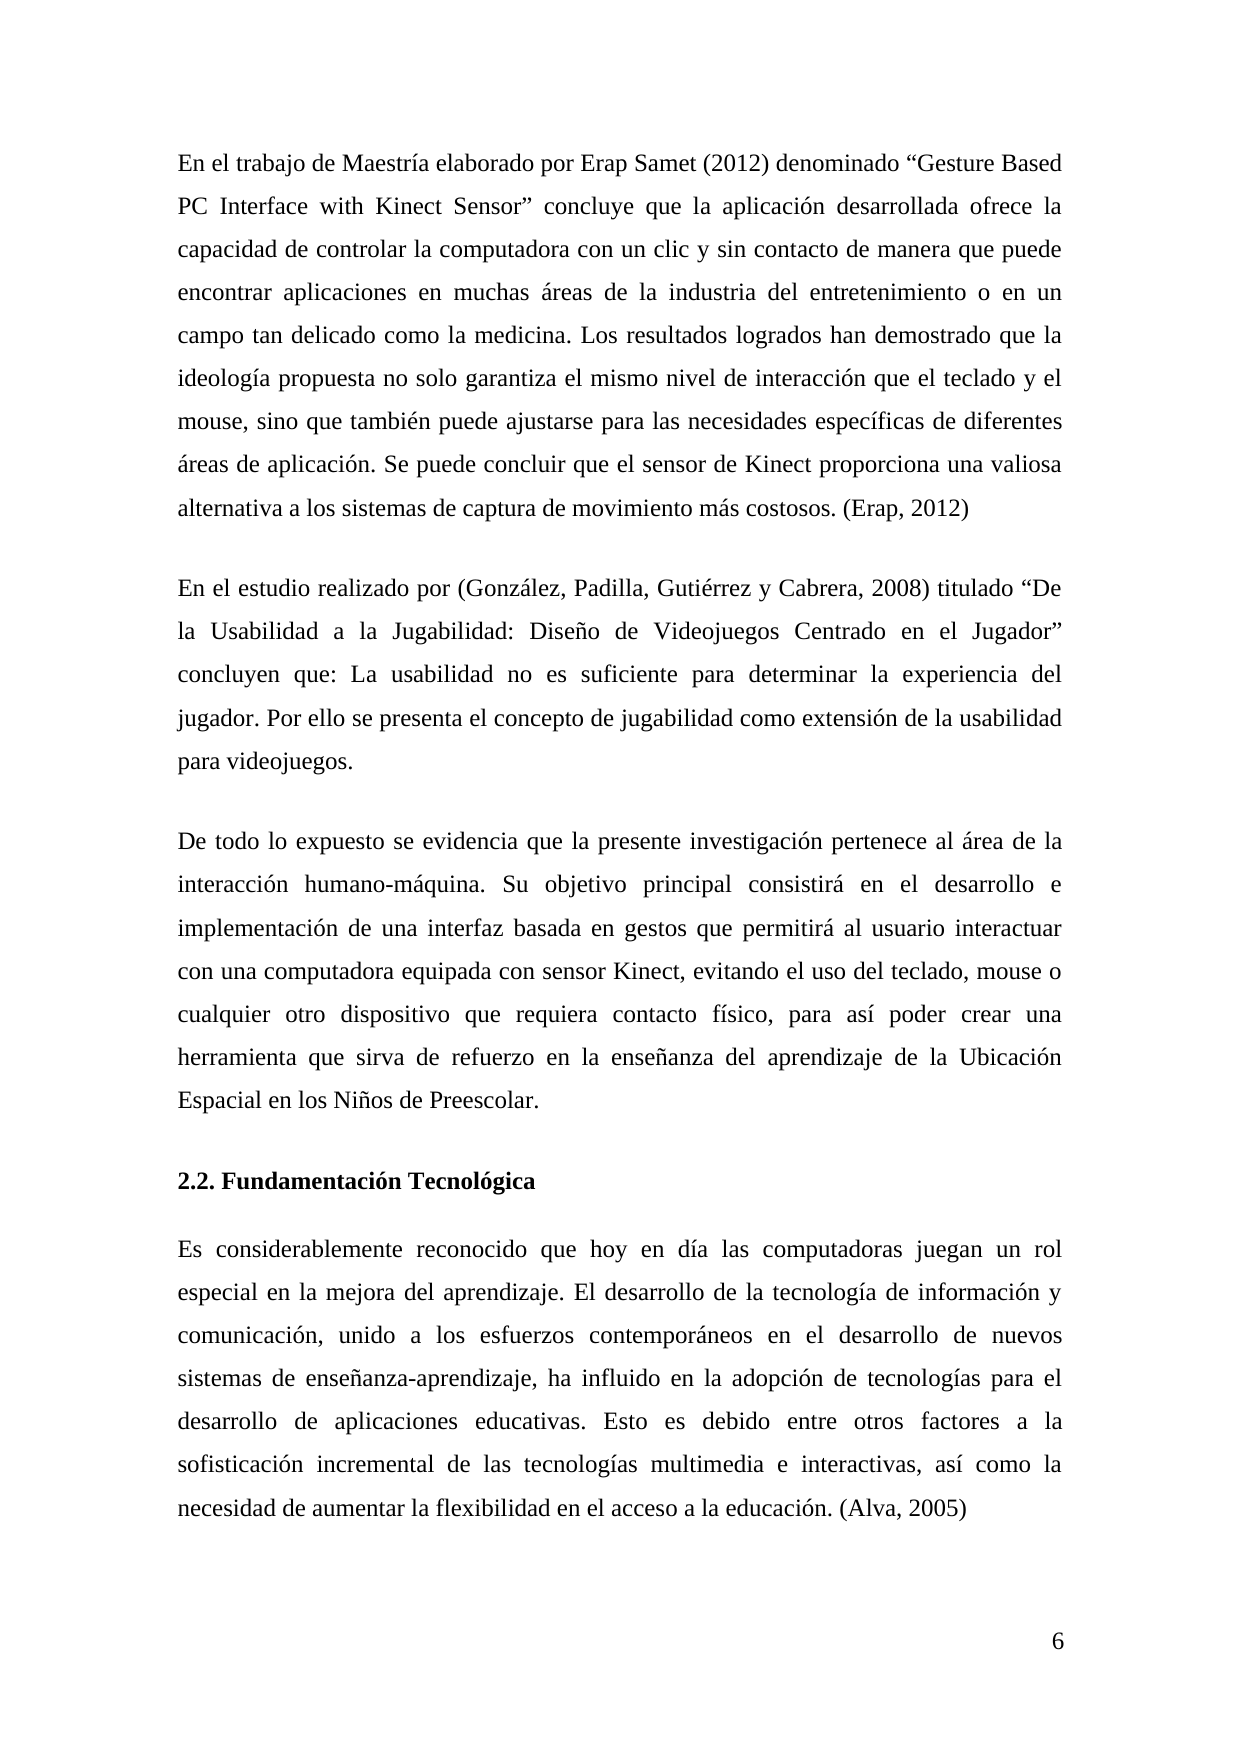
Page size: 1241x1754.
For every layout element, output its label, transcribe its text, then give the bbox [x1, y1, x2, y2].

text Es considerablemente reconocido que hoy en día las computadoras juegan un rol especial en la mejora del aprendizaje. El desarrollo de la tecnología de información y comunicación, unido a los esfuerzos contemporáneos en el desarrollo de nuevos sistemas de enseñanza-aprendizaje, ha influido en la adopción de tecnologías para el desarrollo de aplicaciones educativas. Esto es debido entre otros factores a la sofisticación incremental de las tecnologías multimedia e interactivas, así como la necesidad de aumentar la flexibilidad en el acceso a la educación. (Alva, 2005) [177, 1234, 1063, 1521]
subtitle 2.2. Fundamentación Tecnológica [177, 1166, 1063, 1194]
text De todo lo expuesto se evidencia que la presente investigación pertenece al área de la interacción humano-máquina. Su objetivo principal consistirá en el desarrollo e implementación de una interfaz basada en gestos que permitirá al usuario interactuar con una computadora equipada con sensor Kinect, evitando el uso del teclado, mouse o cualquier otro dispositivo que requiera contacto físico, para así poder crear una herramienta que sirva de refuerzo en la enseñanza del aprendizaje de la Ubicación Espacial en los Niños de Preescolar. [177, 826, 1063, 1114]
text En el estudio realizado por (González, Padilla, Gutiérrez y Cabrera, 2008) titulado “De la Usabilidad a la Jugabilidad: Diseño de Videojuegos Centrado en el Jugador” concluyen que: La usabilidad no es suficiente para determinar la experiencia del jugador. Por ello se presenta el concepto de jugabilidad como extensión de la usabilidad para videojuegos. [177, 573, 1063, 774]
text En el trabajo de Maestría elaborado por Erap Samet (2012) denominado “Gesture Based PC Interface with Kinect Sensor” concluye que la aplicación desarrollada ofrece la capacidad de controlar la computadora con un clic y sin contacto de manera que puede encontrar aplicaciones en muchas áreas de la industria del entretenimiento o en un campo tan delicado como la medicina. Los resultados logrados han demostrado que la ideología propuesta no solo garantiza el mismo nivel de interacción que el teclado y el mouse, sino que también puede ajustarse para las necesidades específicas de diferentes áreas de aplicación. Se puede concluir que el sensor de Kinect proporciona una valiosa alternativa a los sistemas de captura de movimiento más costosos. (Erap, 2012) [177, 148, 1063, 521]
